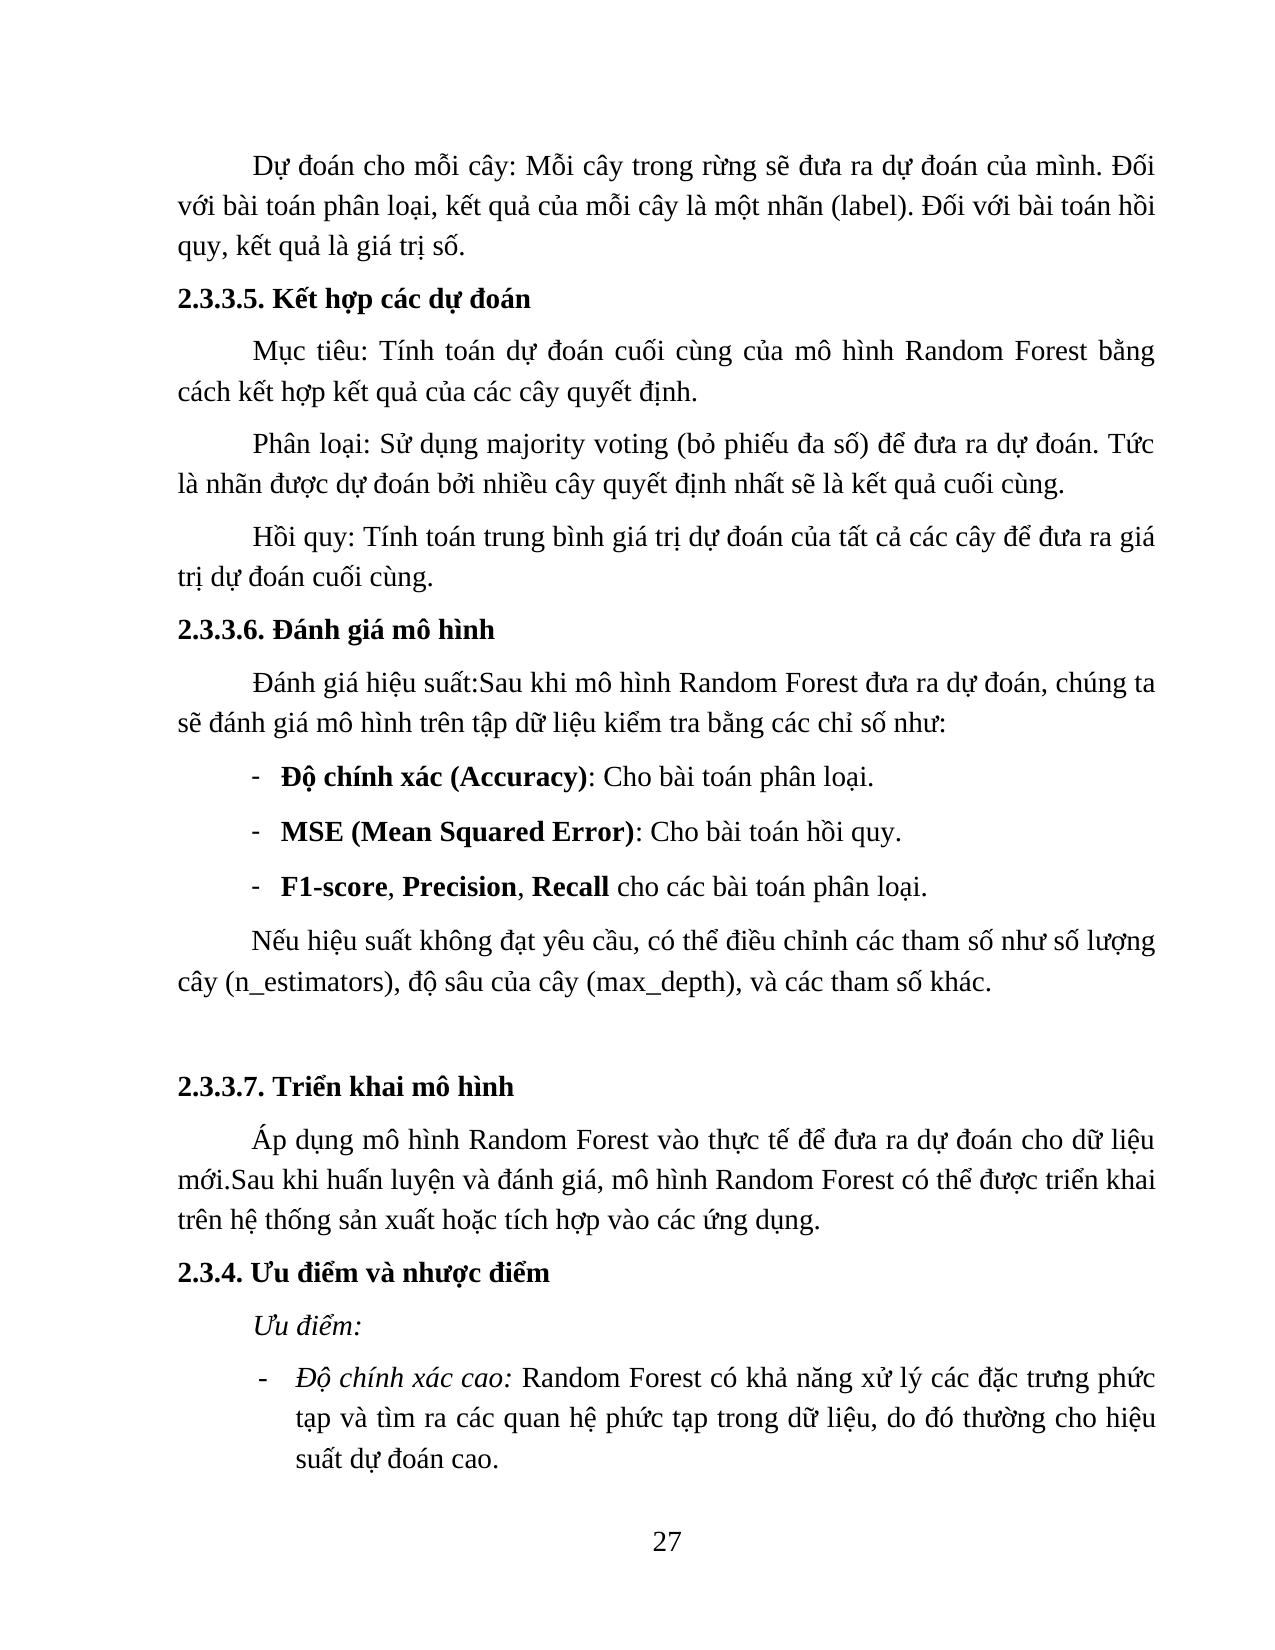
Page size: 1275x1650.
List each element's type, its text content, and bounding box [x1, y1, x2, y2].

text 2.3.3.5. Kết hợp các dự đoán [177, 281, 1157, 314]
text Ưu điểm: [252, 1308, 1157, 1341]
list MSE (Mean Squared Error): Cho bài toán hồi quy. [251, 813, 1157, 849]
text Áp dụng mô hình Random Forest vào thực tế để đưa ra dự đoán cho dữ liệu mới.Sau khi huấn luyện và đánh giá, mô hình Random Forest có thể được triển khai trên hệ thống sản xuất hoặc tích hợp vào các ứng dụng. [177, 1122, 1157, 1236]
text Phân loại: Sử dụng majority voting (bỏ phiếu đa số) để đưa ra dự đoán. Tức là nhãn được dự đoán bởi nhiều cây quyết định nhất sẽ là kết quả cuối cùng. [177, 426, 1157, 500]
text Đánh giá hiệu suất:Sau khi mô hình Random Forest đưa ra dự đoán, chúng ta sẽ đánh giá mô hình trên tập dữ liệu kiểm tra bằng các chỉ số như: [177, 665, 1157, 739]
list Độ chính xác (Accuracy): Cho bài toán phân loại. [251, 758, 1157, 793]
text Mục tiêu: Tính toán dự đoán cuối cùng của mô hình Random Forest bằng cách kết hợp kết quả của các cây quyết định. [177, 333, 1157, 407]
text Dự đoán cho mỗi cây: Mỗi cây trong rừng sẽ đưa ra dự đoán của mình. Đối với bài toán phân loại, kết quả của mỗi cây là một nhãn (label). Đối với bài toán hồi quy, kết quả là giá trị số. [177, 148, 1157, 262]
text Nếu hiệu suất không đạt yêu cầu, có thể điều chỉnh các tham số như số lượng cây (n_estimators), độ sâu của cây (max_depth), và các tham số khác. [177, 923, 1157, 997]
text 2.3.3.6. Đánh giá mô hình [177, 612, 1157, 646]
list F1-score, Precision, Recall cho các bài toán phân loại. [251, 868, 1157, 904]
list Độ chính xác cao: Random Forest có khả năng xử lý các đặc trưng phức tạp và tìm ra các quan hệ phức tạp trong dữ liệu, do đó thường cho hiệu suất dự đoán cao. [258, 1360, 1157, 1474]
text 2.3.3.7. Triển khai mô hình [177, 1069, 1157, 1103]
subtitle 2.3.4. Ưu điểm và nhược điểm [177, 1255, 1157, 1288]
text Hồi quy: Tính toán trung bình giá trị dự đoán của tất cả các cây để đưa ra giá trị dự đoán cuối cùng. [177, 519, 1157, 593]
